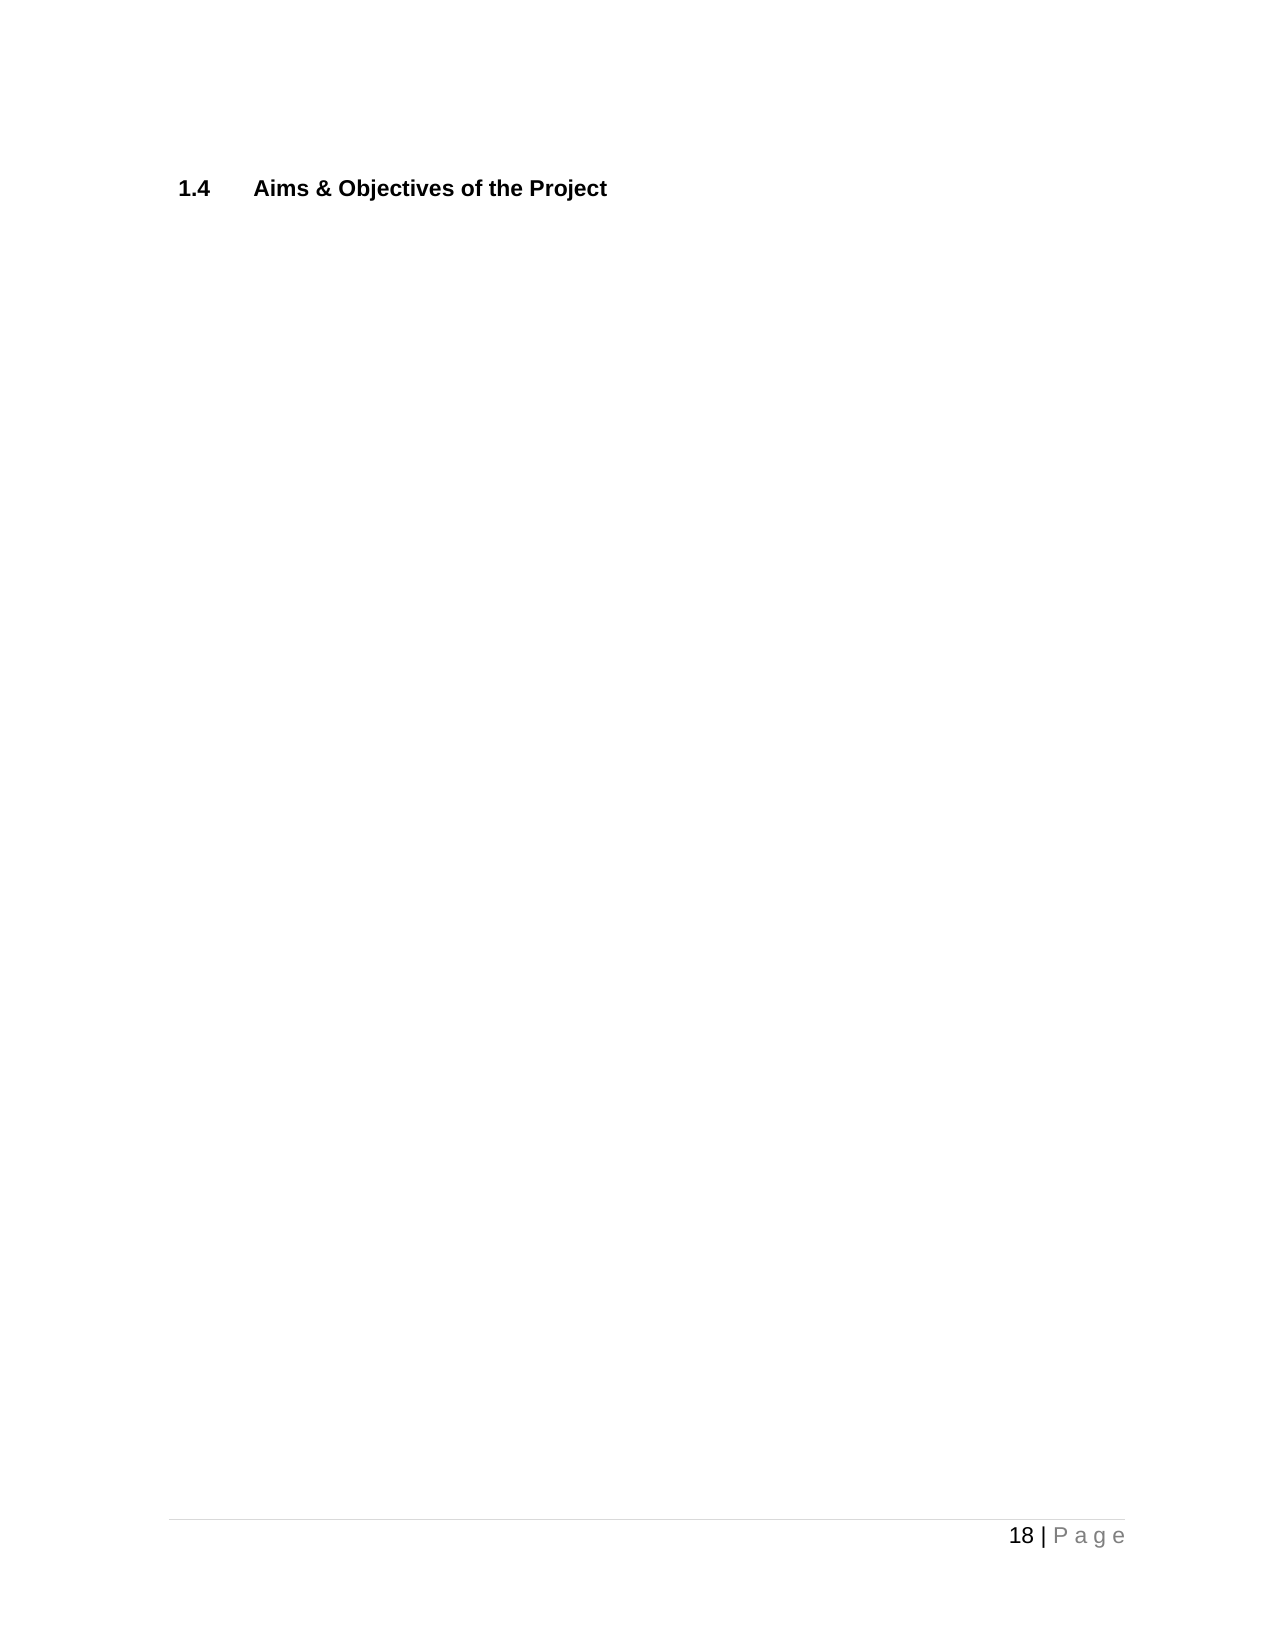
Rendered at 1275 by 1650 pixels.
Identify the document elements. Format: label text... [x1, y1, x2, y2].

subtitle Aims & Objectives of the Project [178, 175, 1125, 201]
